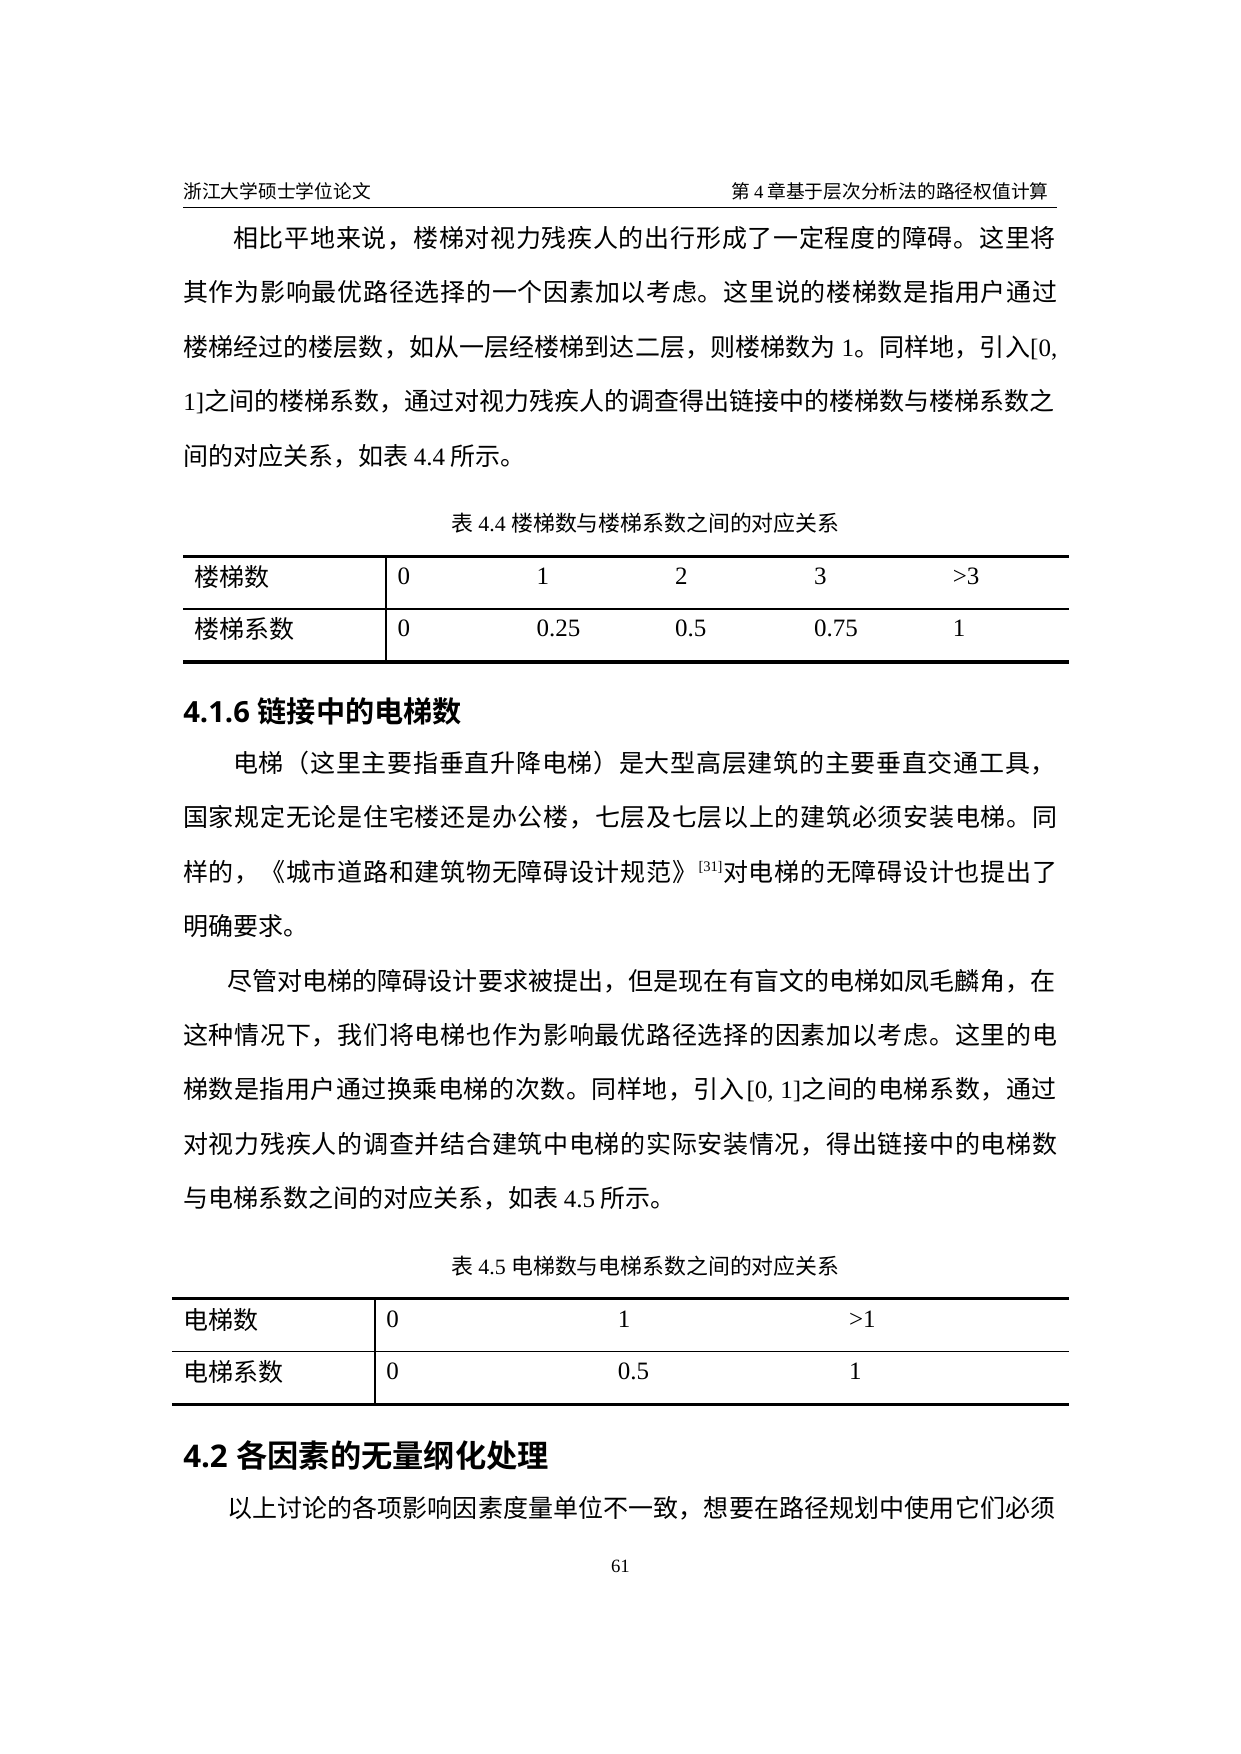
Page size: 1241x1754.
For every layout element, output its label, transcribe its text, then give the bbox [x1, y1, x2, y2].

table_header 电梯数 [172, 1300, 374, 1351]
table_cell 电梯系数 [172, 1352, 374, 1403]
table_header >1 [838, 1300, 1069, 1351]
table_cell 1 [838, 1352, 1069, 1403]
text 电梯（这里主要指垂直升降电梯）是大型高层建筑的主要垂直交通工具，国家规定无论是住宅楼还是办公楼，七层及七层以上的建筑必须安装电梯。同样的，《城市道路和建筑物无障碍设计规范》[31]对电梯的无障碍设计也提出了明确要求。 [183, 743, 1057, 943]
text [183, 1489, 1057, 1525]
subtitle 各因素的无量纲化处理 [183, 1431, 1057, 1476]
table_header 1 [606, 1300, 838, 1351]
table_cell 0.5 [606, 1352, 838, 1403]
subtitle 链接中的电梯数 [183, 688, 1057, 731]
table_cell 0 [376, 1352, 606, 1403]
table_header 0 [376, 1300, 606, 1351]
